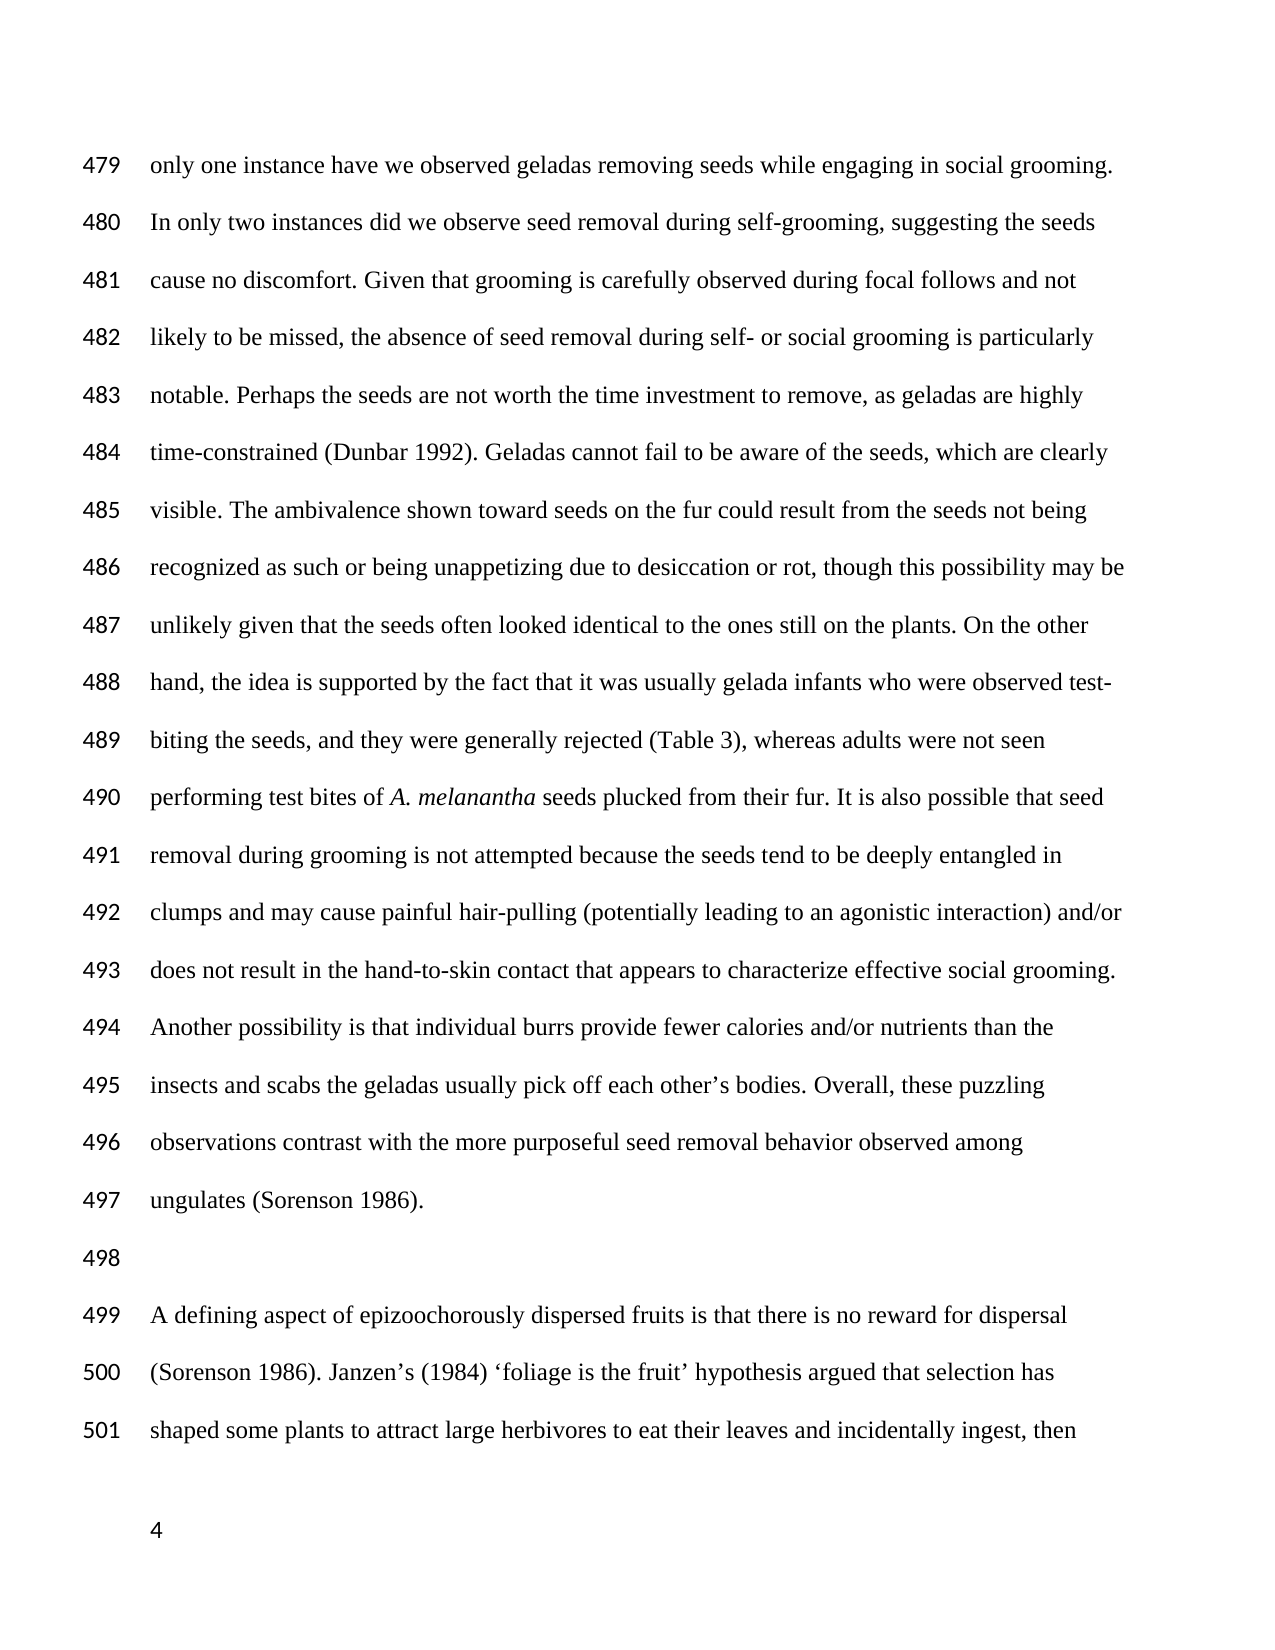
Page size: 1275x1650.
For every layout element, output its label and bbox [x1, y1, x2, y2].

text [150, 1300, 1125, 1444]
text [150, 150, 1125, 1214]
